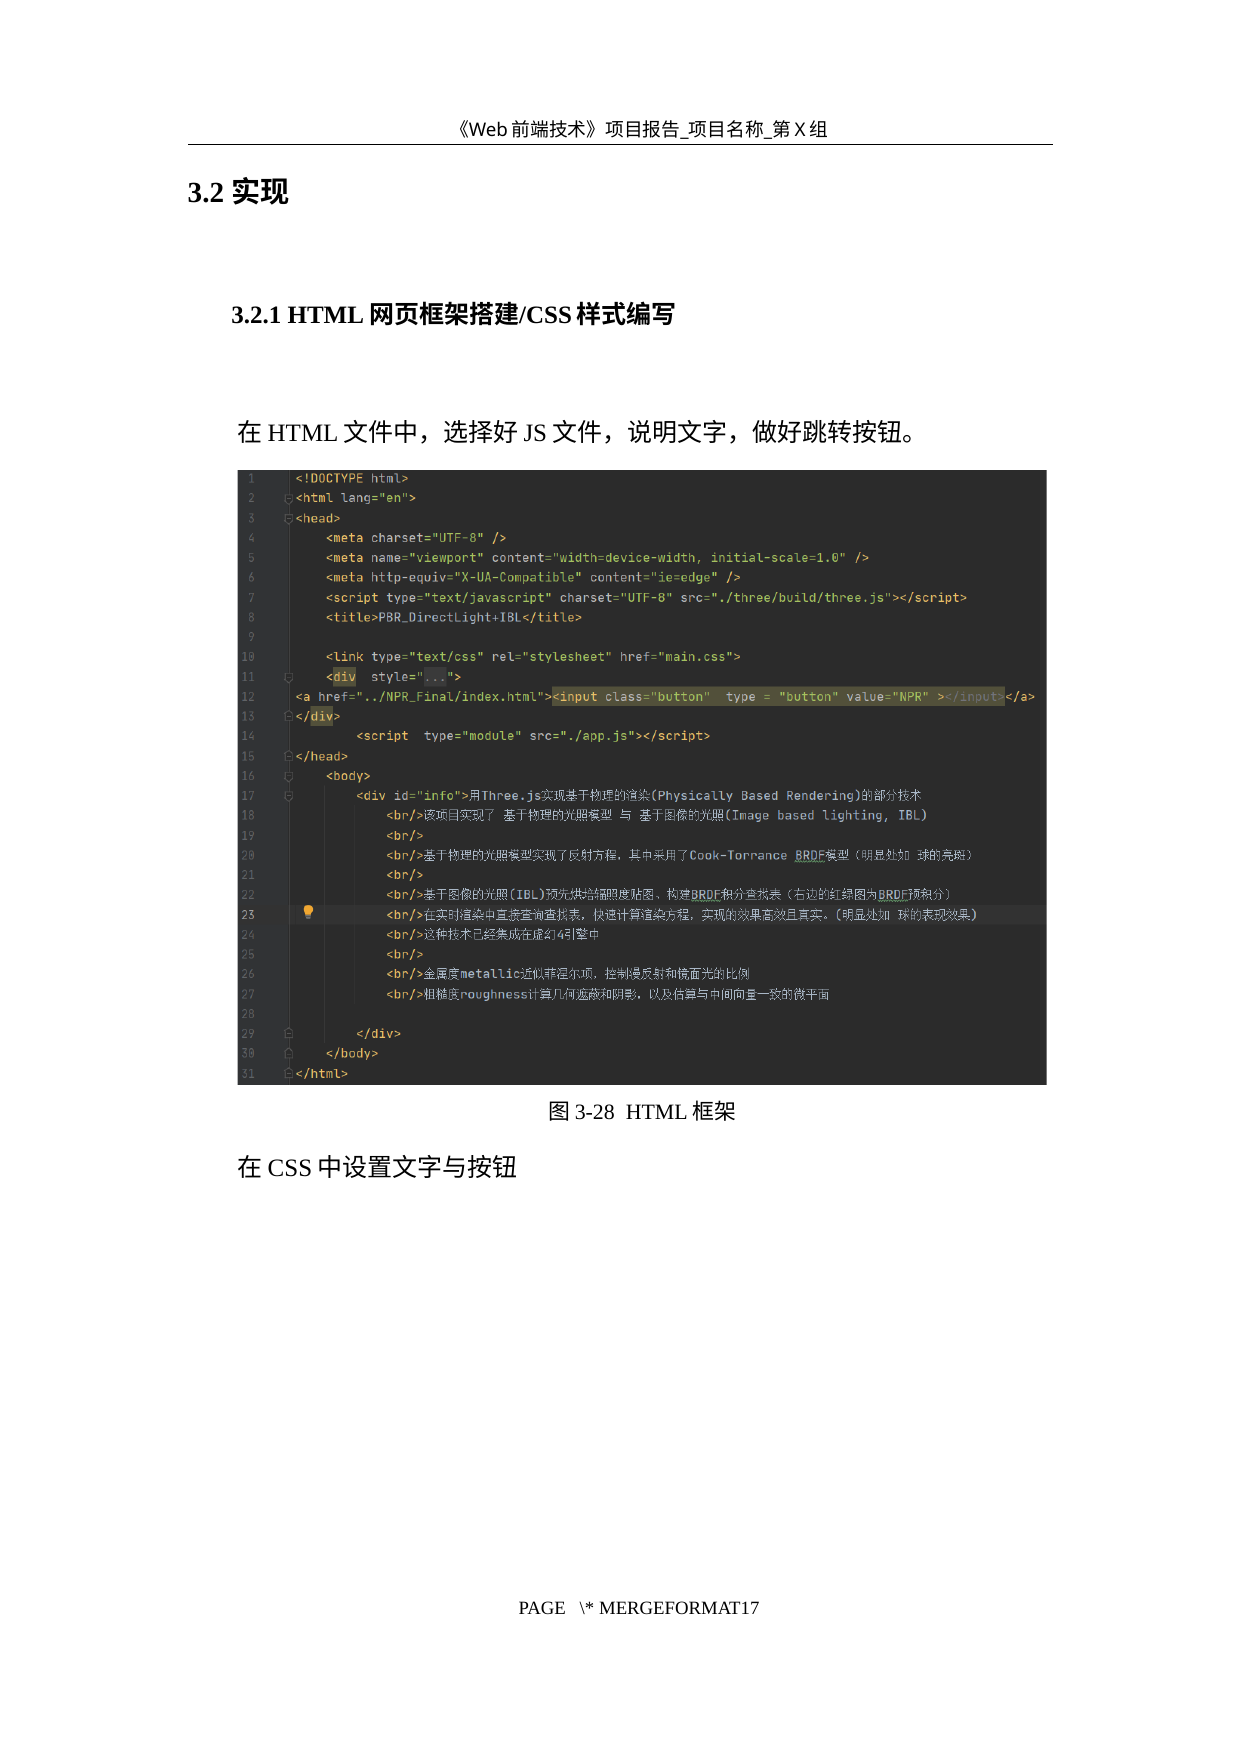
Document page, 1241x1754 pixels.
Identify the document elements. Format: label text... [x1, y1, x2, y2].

subtitle 3.2 实现 [187, 157, 1053, 222]
picture [237, 470, 1047, 1085]
text 在HTML文件中，选择好JS文件，说明文字，做好跳转按钮。 [187, 398, 1053, 463]
text 在CSS中设置文字与按钮 [187, 1133, 1053, 1198]
subtitle 3.2.1 HTML网页框架搭建/CSS样式编写 [187, 280, 1053, 345]
text 图3-28 HTML框架 [187, 1094, 1053, 1126]
